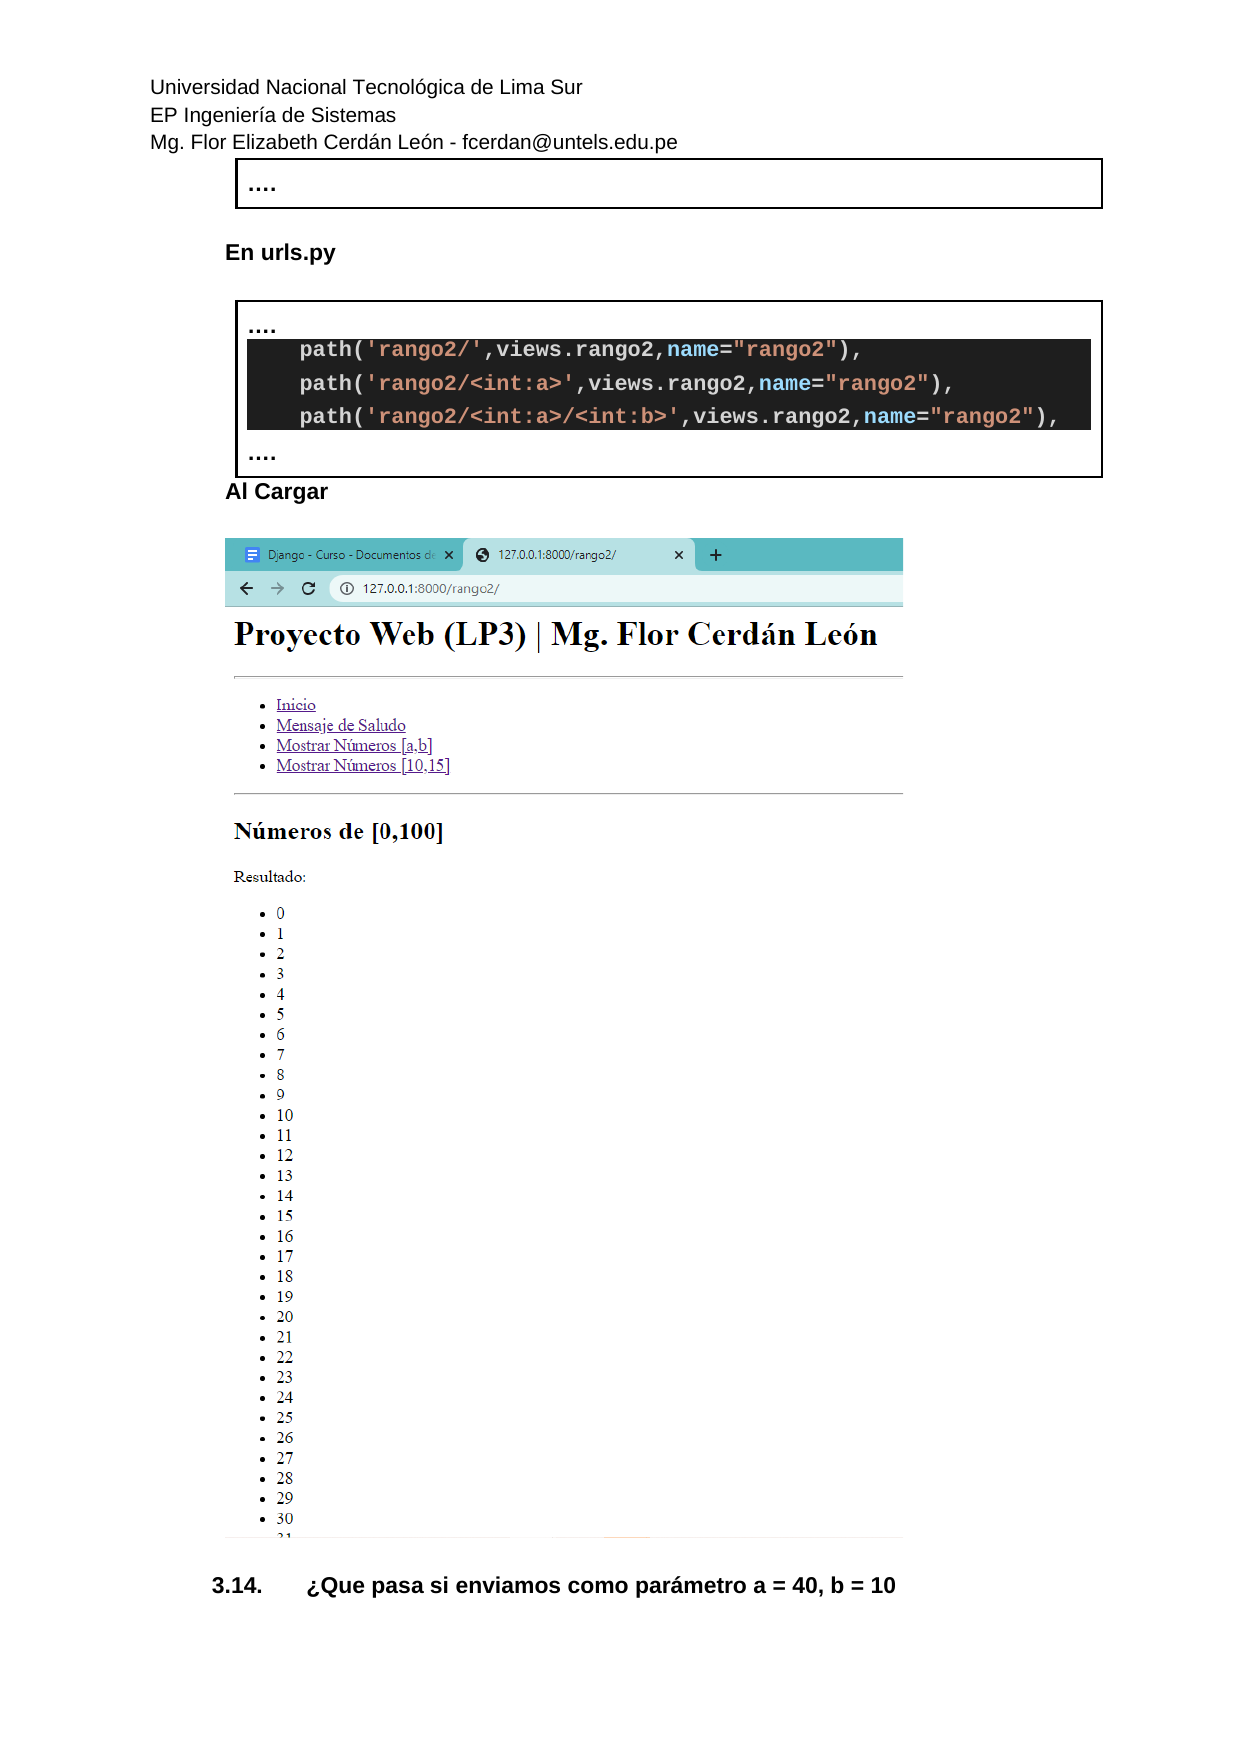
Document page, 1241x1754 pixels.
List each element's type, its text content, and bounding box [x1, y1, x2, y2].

picture [225, 538, 904, 1538]
text En urls.py [225, 239, 1090, 266]
table_header …. path('rango2/',views.rango2,name="rango2"), path('rango2/<int:a>',views.rango2,name="rango2"), path('rango2/<int:a>/<int:b>',views.rango2,name="rango2"), …. [238, 302, 1101, 476]
list ¿Que pasa si enviamos como parámetro a = 40, b = 10 [262, 1572, 1090, 1598]
text Al Cargar [225, 478, 1090, 504]
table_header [238, 160, 1101, 207]
